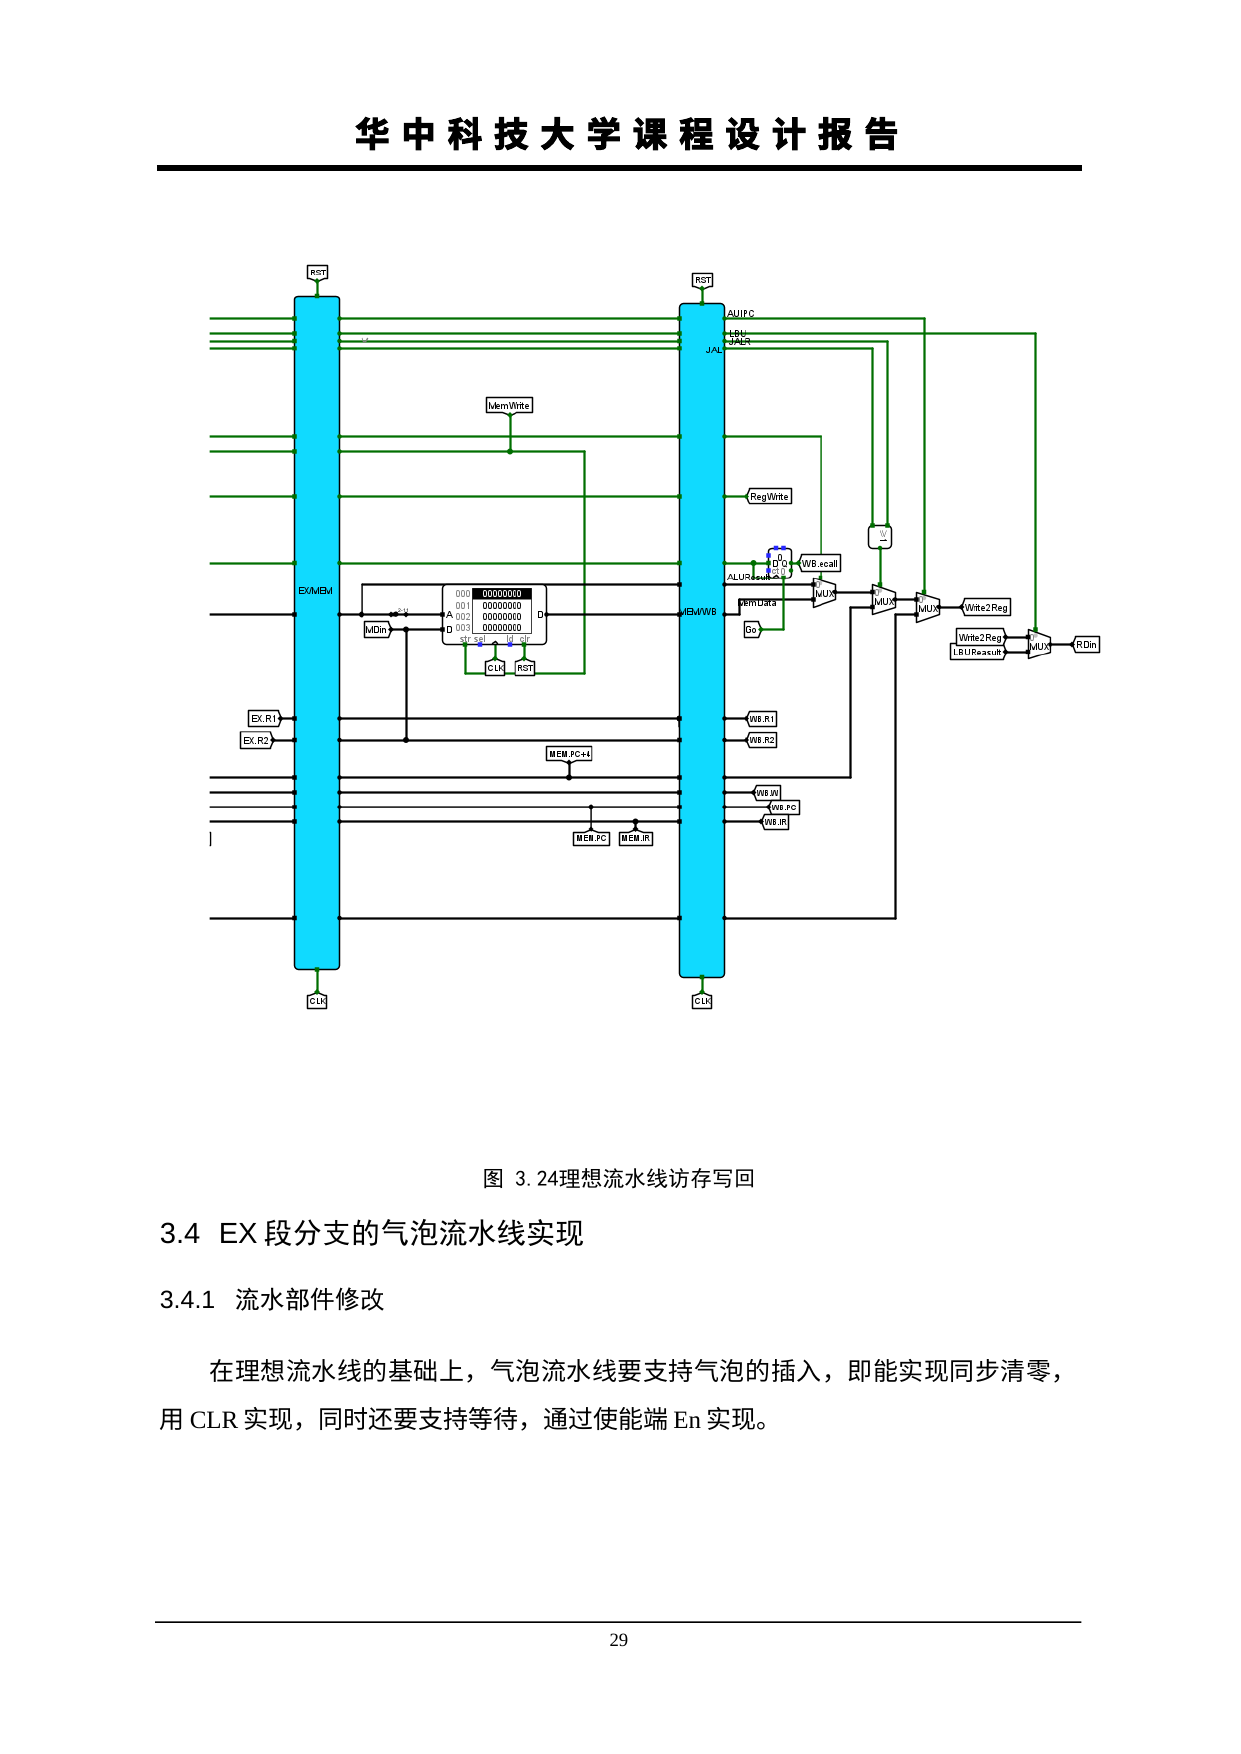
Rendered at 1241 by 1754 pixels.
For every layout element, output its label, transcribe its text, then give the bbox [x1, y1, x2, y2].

subtitle EX段分支的气泡流水线实现 [159, 1214, 1053, 1249]
subtitle 流水部件修改 [159, 1274, 1078, 1322]
picture [209, 198, 1128, 1112]
text 在理想流水线的基础上，气泡流水线要支持气泡的插入，即能实现同步清零，用CLR实现，同时还要支持等待，通过使能端En实现。 [159, 1346, 1078, 1442]
